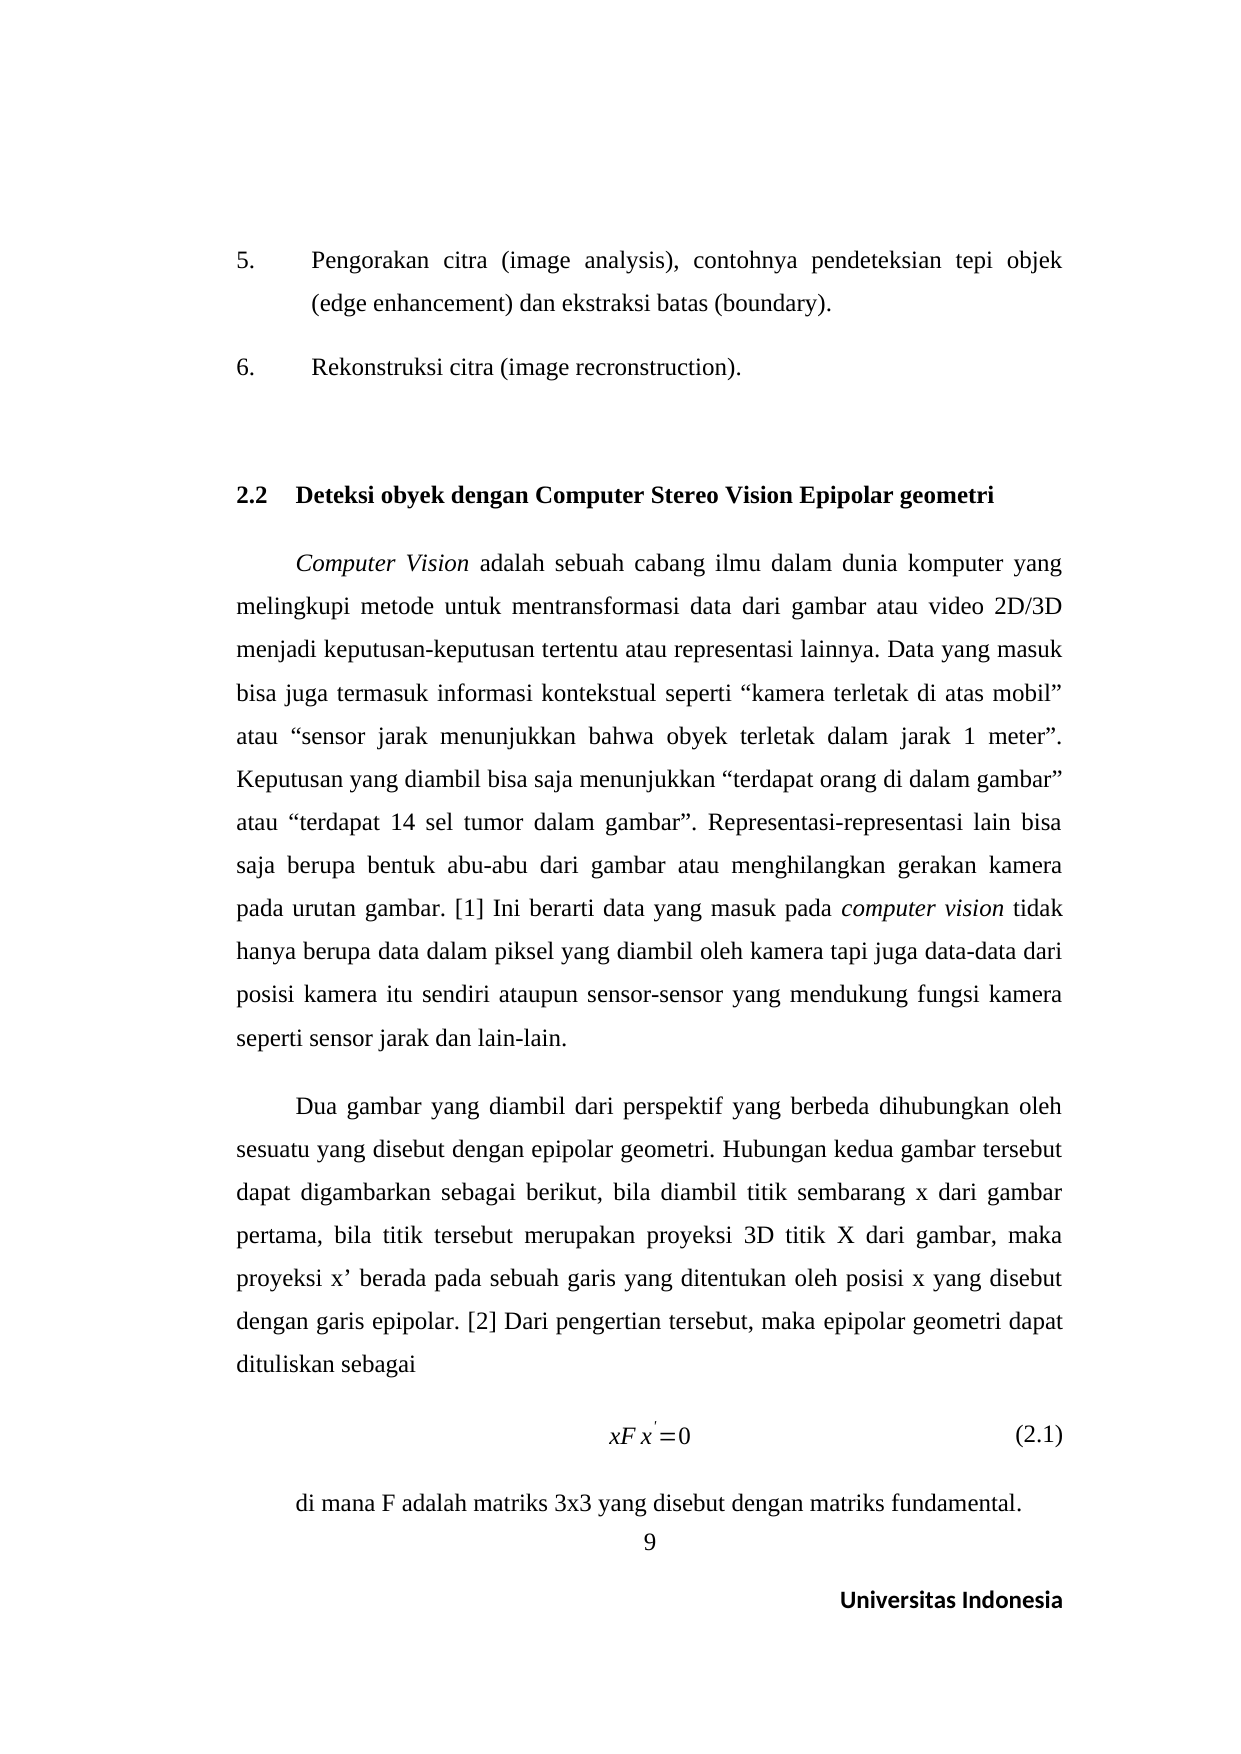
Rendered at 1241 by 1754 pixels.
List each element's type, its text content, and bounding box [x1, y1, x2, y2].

subtitle Deteksi obyek dengan Computer Stereo Vision Epipolar geometri [236, 480, 1063, 509]
text 6. Rekonstruksi citra (image recronstruction). [236, 352, 1063, 381]
text Computer Vision adalah sebuah cabang ilmu dalam dunia komputer yang melingkupi metode untuk mentransformasi data dari gambar atau video 2D/3D menjadi keputusan-keputusan tertentu atau representasi lainnya. Data yang masuk bisa juga termasuk informasi kontekstual seperti “kamera terletak di atas mobil” atau “sensor jarak menunjukkan bahwa obyek terletak dalam jarak 1 meter”. Keputusan yang diambil bisa saja menunjukkan “terdapat orang di dalam gambar” atau “terdapat 14 sel tumor dalam gambar”. Representasi-representasi lain bisa saja berupa bentuk abu-abu dari gambar atau menghilangkan gerakan kamera pada urutan gambar. Ini berarti data yang masuk pada computer vision tidak hanya berupa data dalam piksel yang diambil oleh kamera tapi juga data-data dari posisi kamera itu sendiri ataupun sensor-sensor yang mendukung fungsi kamera seperti sensor jarak dan lain-lain. [236, 548, 1063, 1051]
text Dua gambar yang diambil dari perspektif yang berbeda dihubungkan oleh sesuatu yang disebut dengan epipolar geometri. Hubungan kedua gambar tersebut dapat digambarkan sebagai berikut, bila diambil titik sembarang x dari gambar pertama, bila titik tersebut merupakan proyeksi 3D titik X dari gambar, maka proyeksi x’ berada pada sebuah garis yang ditentukan oleh posisi x yang disebut dengan garis epipolar. Dari pengertian tersebut, maka epipolar geometri dapat dituliskan sebagai [236, 1091, 1063, 1378]
text (2.1) [236, 1418, 1063, 1449]
text di mana F adalah matriks 3x3 yang disebut dengan matriks fundamental. [236, 1488, 1063, 1517]
text 5. Pengorakan citra (image analysis), contohnya pendeteksian tepi objek (edge enhancement) dan ekstraksi batas (boundary). [236, 245, 1063, 317]
